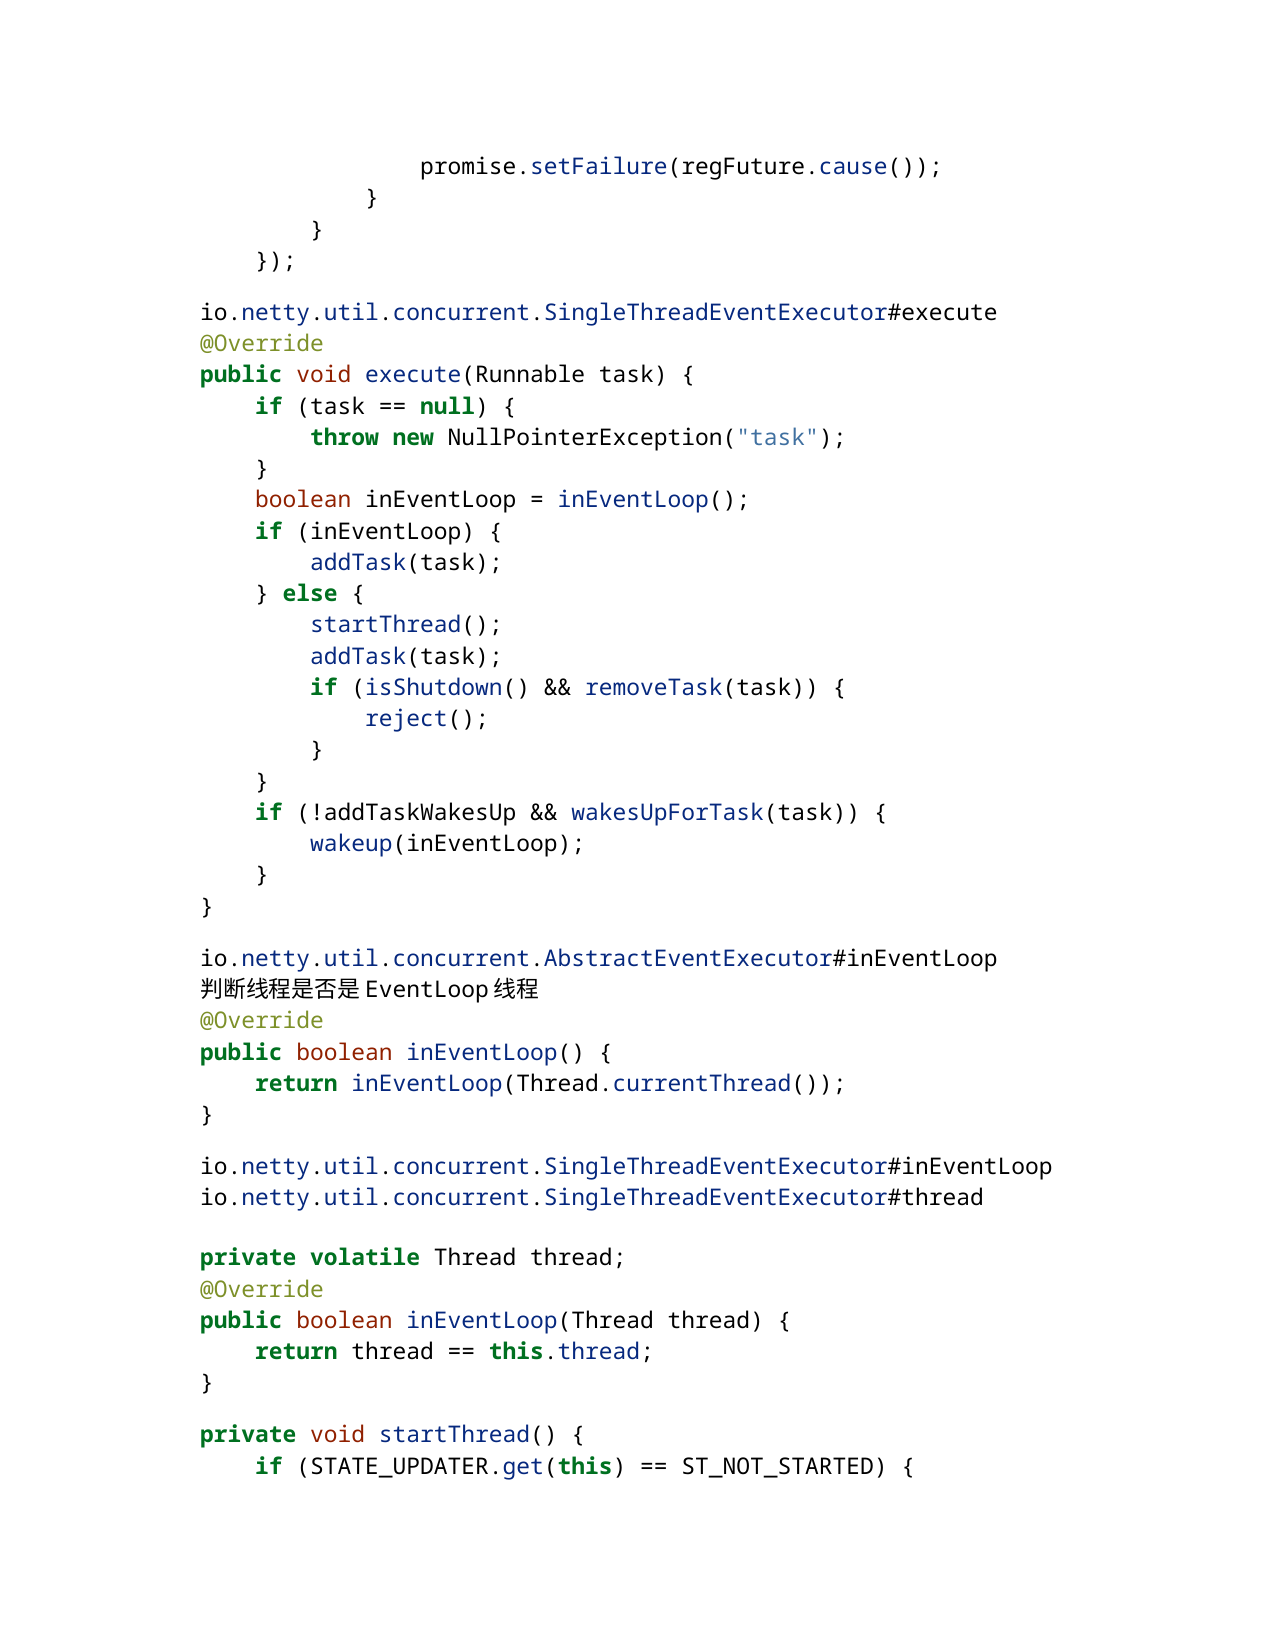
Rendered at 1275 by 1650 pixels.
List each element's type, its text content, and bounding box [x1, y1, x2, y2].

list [150, 150, 1125, 275]
list io.netty.util.concurrent.SingleThreadEventExecutor#inEventLoop io.netty.util.concurrent.SingleThreadEventExecutor#thread private volatile Thread thread; @Override public boolean inEventLoop(Thread thread) { return thread == this.thread; } [150, 1150, 1125, 1397]
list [150, 1418, 1125, 1481]
list io.netty.util.concurrent.SingleThreadEventExecutor#execute @Override public void execute(Runnable task) { if (task == null) { throw new NullPointerException("task"); } boolean inEventLoop = inEventLoop(); if (inEventLoop) { addTask(task); } else { startThread(); addTask(task); if (isShutdown() && removeTask(task)) { reject(); } } if (!addTaskWakesUp && wakesUpForTask(task)) { wakeup(inEventLoop); } } [150, 296, 1125, 921]
list io.netty.util.concurrent.AbstractEventExecutor#inEventLoop 判断线程是否是EventLoop线程 @Override public boolean inEventLoop() { return inEventLoop(Thread.currentThread()); } [150, 942, 1125, 1129]
